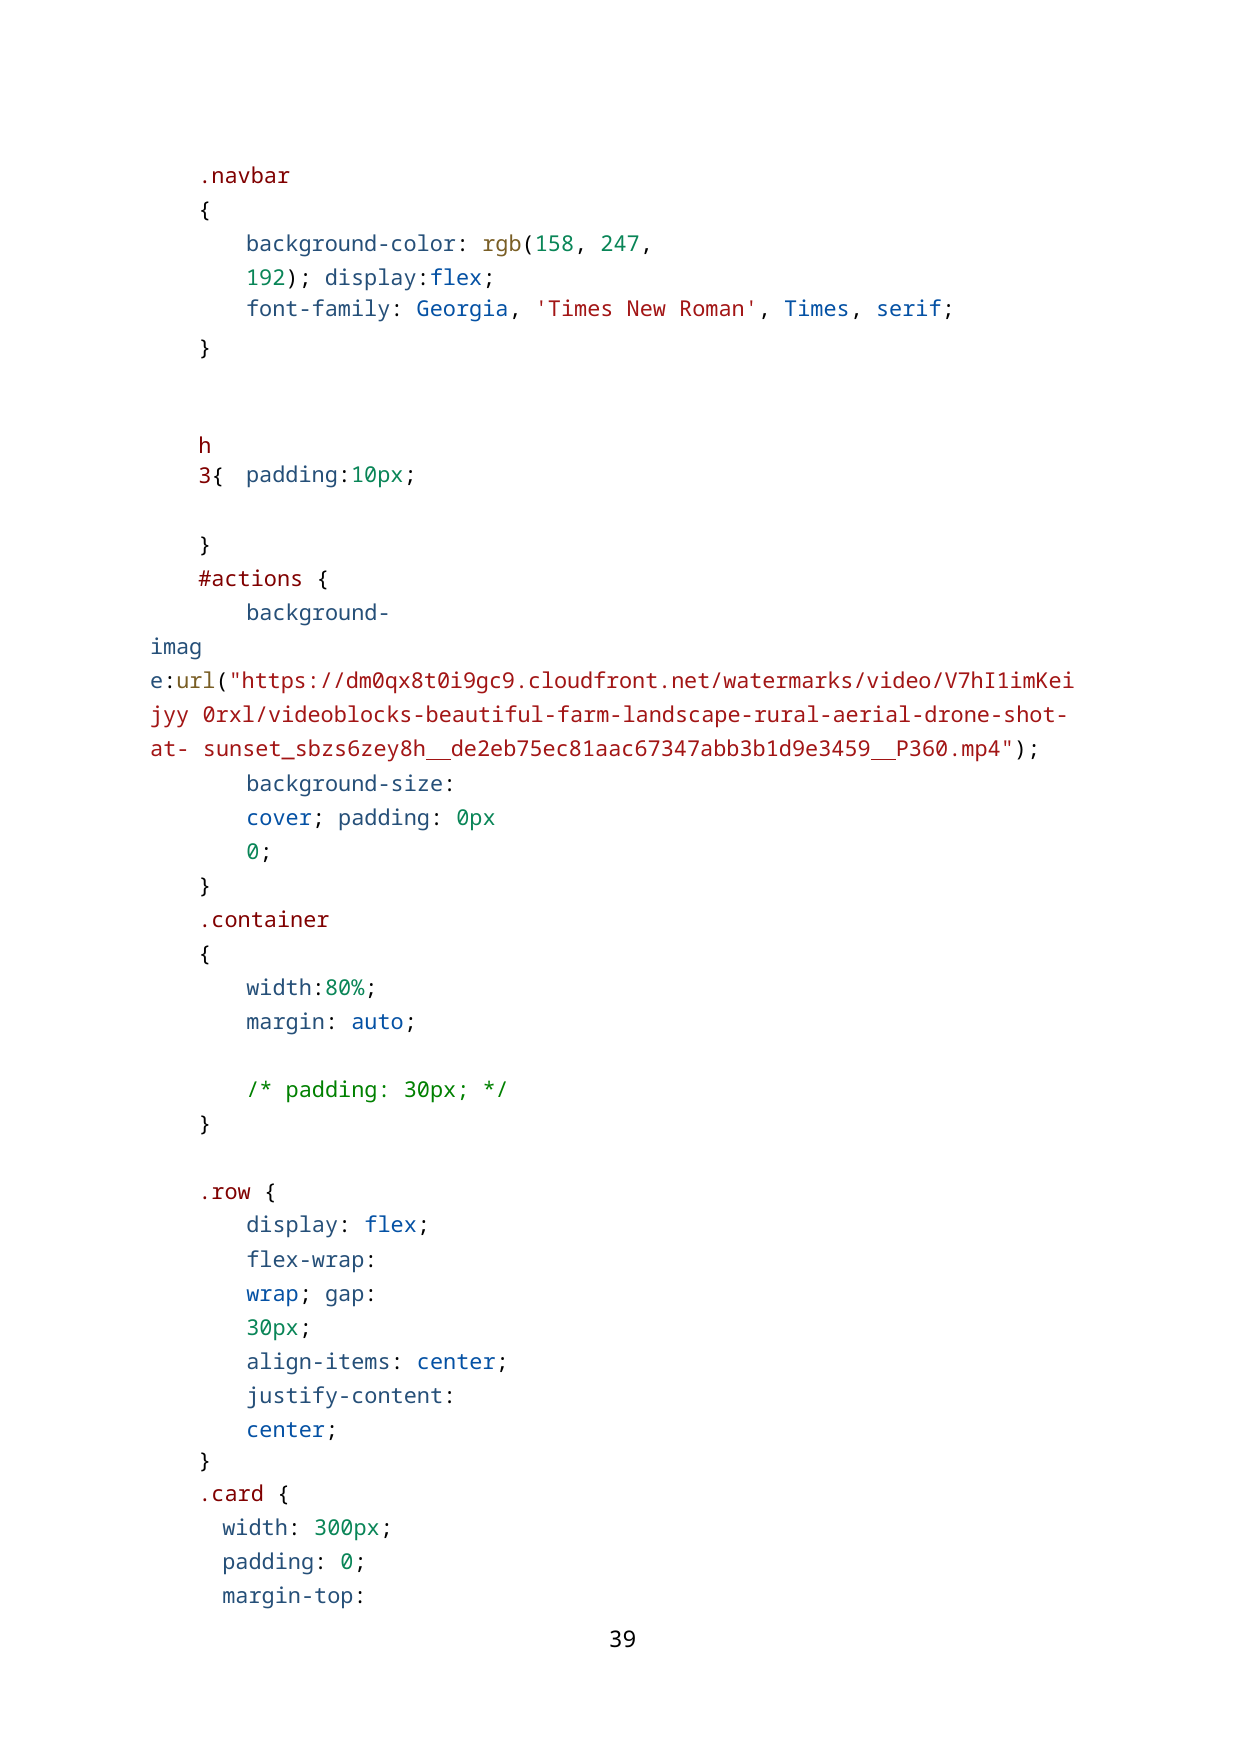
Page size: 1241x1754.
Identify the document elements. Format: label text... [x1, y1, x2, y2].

text background-color: rgb(158, 247, 192); display:flex; [246, 228, 693, 292]
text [222, 1512, 427, 1610]
text width:80%; margin: auto; [246, 972, 425, 1036]
text } [198, 870, 1217, 900]
text .row { [198, 1176, 1217, 1205]
text padding:10px; [246, 459, 1217, 489]
text display: flex; flex-wrap: wrap; gap: 30px; [246, 1209, 439, 1342]
text } [198, 529, 234, 558]
text } [198, 1107, 1217, 1137]
text h3{ [198, 430, 234, 490]
text } [198, 1449, 1217, 1474]
text .navbar [198, 160, 1217, 189]
text align-items: center; justify-content: center; [246, 1346, 535, 1444]
text } [198, 332, 234, 362]
text .card { [198, 1478, 1217, 1508]
text font-family: Georgia, 'Times New Roman', Times, serif; [246, 296, 1217, 321]
text background- image:url("https://dm0qx8t0i9gc9.cloudfront.net/watermarks/video/V7hI1imKeijyy 0rxl/videoblocks-beautiful-farm-landscape-rural-aerial-drone-shot-at- sunset_sbzs6zey8h de2eb75ec81aac67347abb3b1d9e3459 P360.mp4"); [150, 597, 1087, 763]
text { [198, 938, 1217, 968]
text background-size: cover; padding: 0px 0; [246, 767, 524, 866]
text #actions { [198, 563, 1217, 592]
text /* padding: 30px; */ [246, 1074, 1217, 1103]
text .container [198, 904, 1217, 934]
text { [198, 194, 1217, 223]
